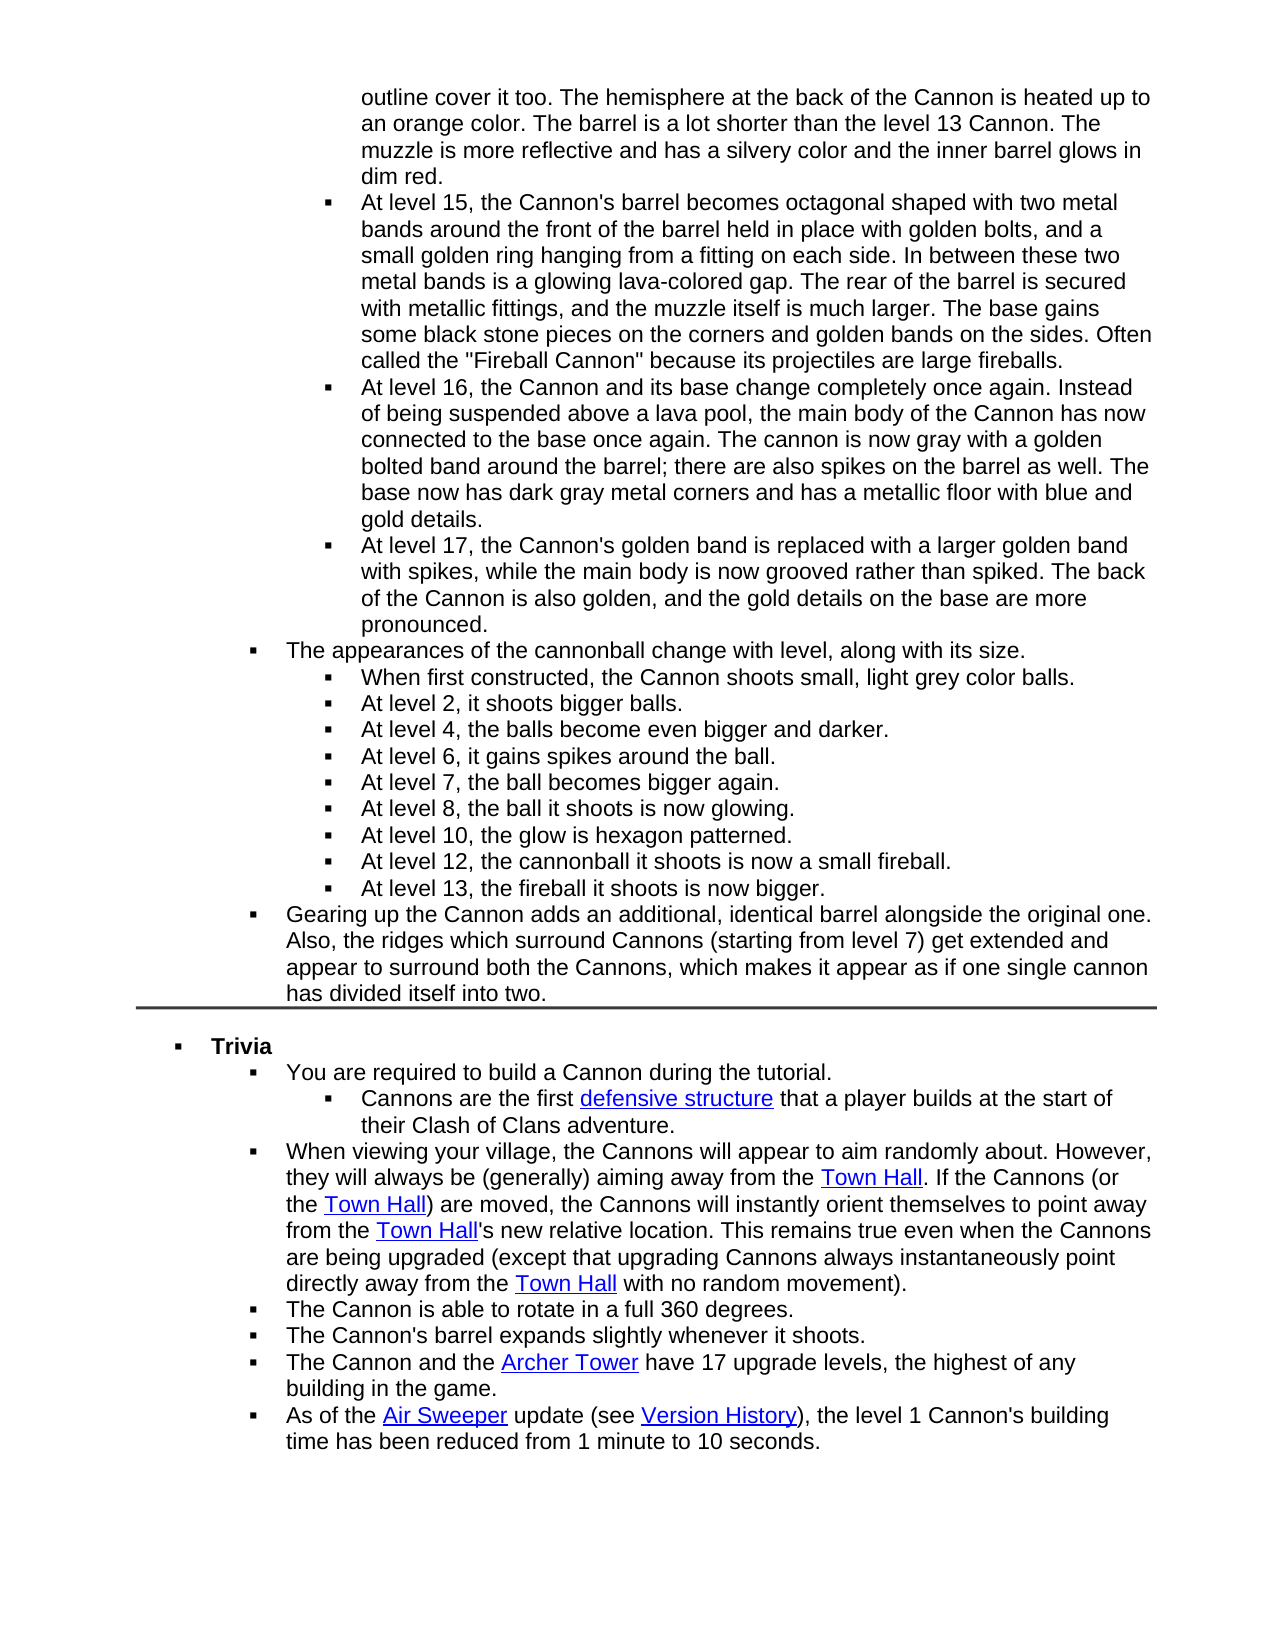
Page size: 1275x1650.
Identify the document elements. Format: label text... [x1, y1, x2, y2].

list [323, 84, 1157, 189]
list The Cannon's barrel expands slightly whenever it shoots. [248, 1322, 1157, 1349]
list At level 17, the Cannon's golden band is replaced with a larger golden band with spikes, while the main body is now grooved rather than spiked. The back of the Cannon is also golden, and the gold details on the base are more pronounced. [323, 532, 1157, 637]
list When first constructed, the Cannon shoots small, light grey color balls. [323, 664, 1157, 690]
list Gearing up the Cannon adds an additional, identical barrel alongside the original one. Also, the ridges which surround Cannons (starting from level 7) get extended and appear to surround both the Cannons, which makes it appear as if one single cannon has divided itself into two. [248, 901, 1157, 1006]
list Cannons are the first defensive structure that a player builds at the start of their Clash of Clans adventure. [323, 1085, 1157, 1138]
list The Cannon is able to rotate in a full 360 degrees. [248, 1296, 1157, 1322]
list At level 6, it gains spikes around the ball. [323, 743, 1157, 769]
list At level 10, the glow is hexagon patterned. [323, 822, 1157, 848]
list At level 13, the fireball it shoots is now bigger. [323, 874, 1157, 901]
list As of the Air Sweeper update (see Version History), the level 1 Cannon's building time has been reduced from 1 minute to 10 seconds. [248, 1402, 1157, 1454]
list At level 15, the Cannon's barrel becomes octagonal shaped with two metal bands around the front of the barrel held in place with golden bolts, and a small golden ring hanging from a fitting on each side. In between these two metal bands is a glowing lava-colored gap. The rear of the barrel is secured with metallic fittings, and the muzzle itself is much larger. The base gains some black stone pieces on the corners and golden bands on the sides. Often called the "Fireball Cannon" because its projectiles are large fireballs. [323, 189, 1157, 374]
list At level 16, the Cannon and its base change completely once again. Instead of being suspended above a lava pool, the main body of the Cannon has now connected to the base once again. The cannon is now gray with a golden bolted band around the barrel; there are also spikes on the barrel as well. The base now has dark gray metal corners and has a metallic floor with blue and gold details. [323, 374, 1157, 532]
list At level 4, the balls become even bigger and darker. [323, 716, 1157, 743]
list You are required to build a Cannon during the tutorial. [248, 1059, 1157, 1085]
list At level 8, the ball it shoots is now glowing. [323, 795, 1157, 822]
list The Cannon and the Archer Tower have 17 upgrade levels, the highest of any building in the game. [248, 1349, 1157, 1402]
list At level 7, the ball becomes bigger again. [323, 769, 1157, 795]
list When viewing your village, the Cannons will appear to aim randomly about. However, they will always be (generally) aiming away from the Town Hall. If the Cannons (or the Town Hall) are moved, the Cannons will instantly orient themselves to point away from the Town Hall's new relative location. This remains true even when the Cannons are being upgraded (except that upgrading Cannons always instantaneously point directly away from the Town Hall with no random movement). [248, 1138, 1157, 1296]
list The appearances of the cannonball change with level, along with its size. [248, 637, 1157, 664]
list Trivia [173, 1033, 1157, 1059]
list At level 12, the cannonball it shoots is now a small fireball. [323, 848, 1157, 874]
list At level 2, it shoots bigger balls. [323, 690, 1157, 716]
